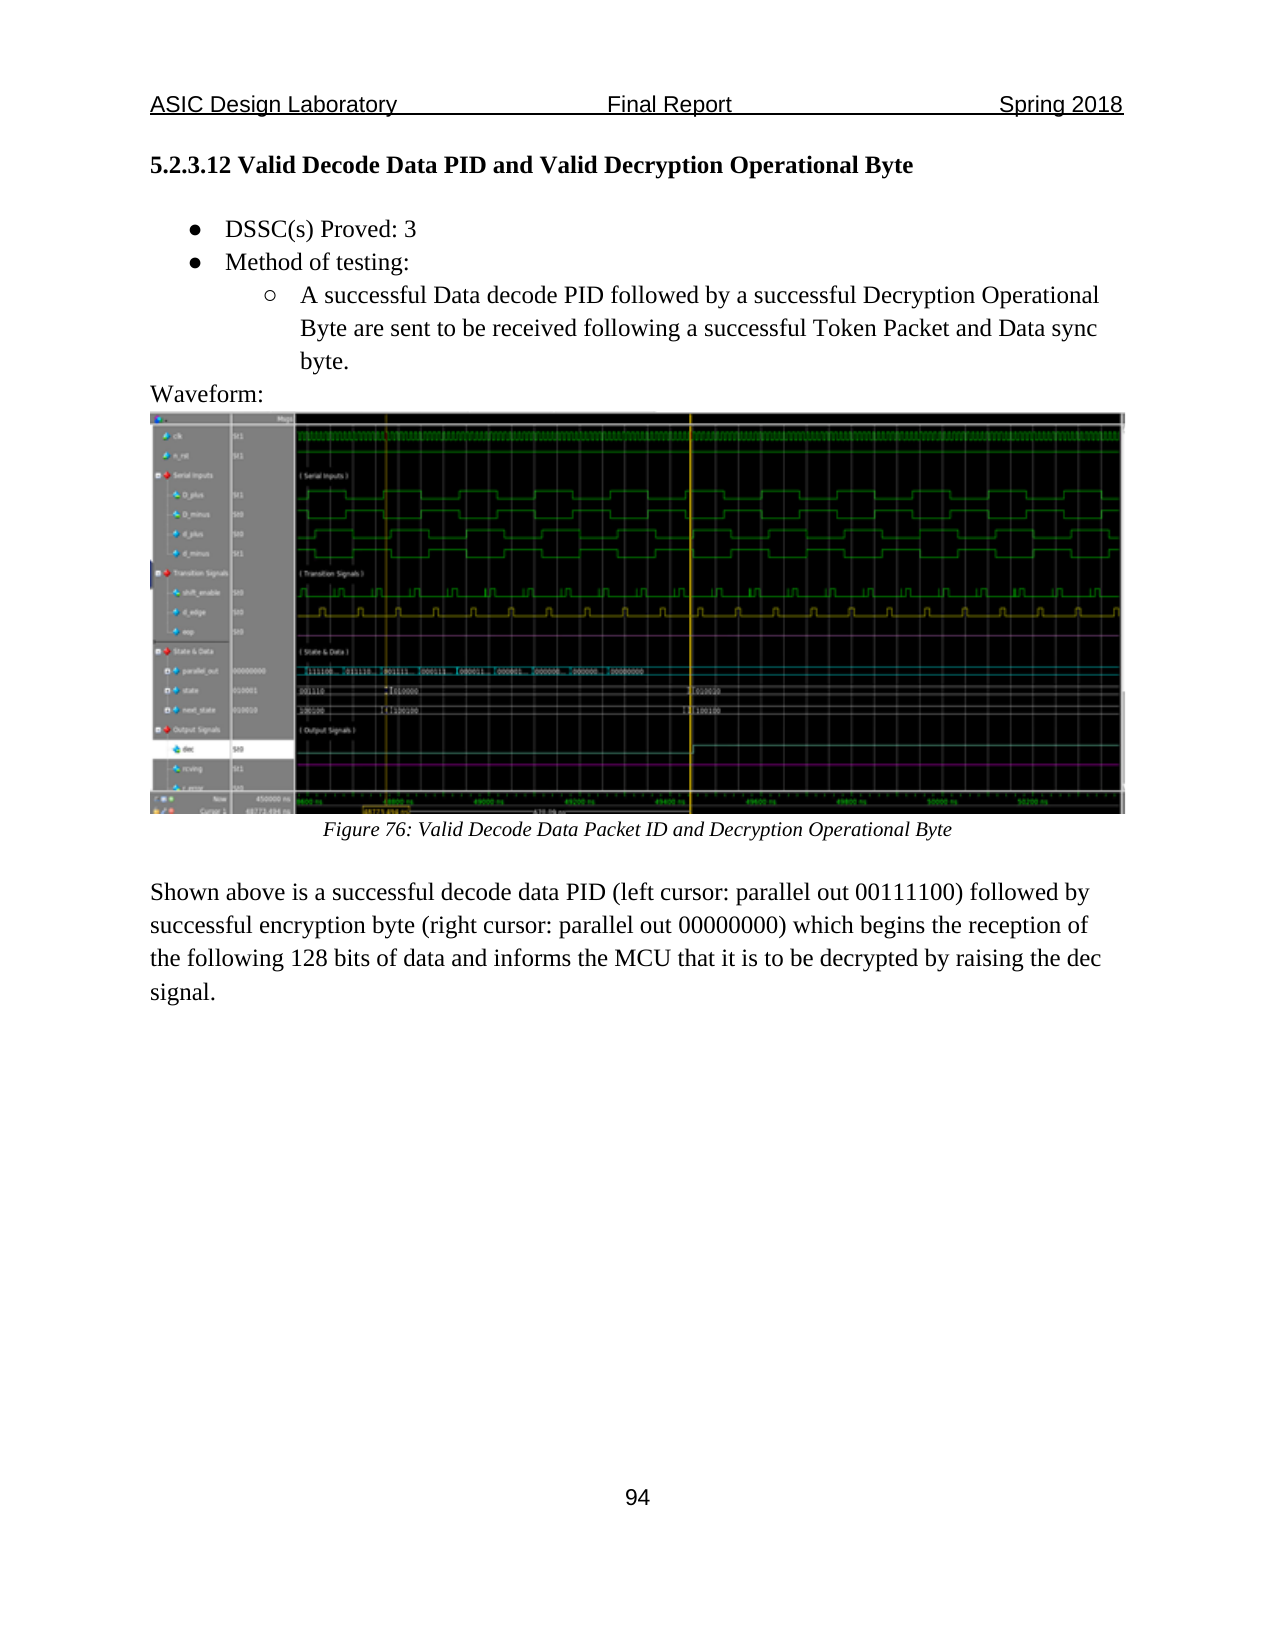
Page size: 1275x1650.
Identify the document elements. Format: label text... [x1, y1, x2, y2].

text Waveform: [150, 379, 1125, 407]
text Figure 76: Valid Decode Data Packet ID and Decryption Operational Byte [150, 814, 1125, 841]
list A successful Data decode PID followed by a successful Decryption Operational Byte are sent to be received following a successful Token Packet and Data sync byte. [262, 280, 1125, 374]
text Shown above is a successful decode data PID (left cursor: parallel out 00111100) followed by successful encryption byte (right cursor: parallel out 00000000) which begins the reception of the following 128 bits of data and informs the MCU that it is to be decrypted by raising the dec signal. [150, 877, 1125, 1005]
list Method of testing: [187, 247, 1125, 275]
picture [150, 411, 1125, 814]
list DSSC(s) Proved: 3 [187, 214, 1125, 242]
text 5.2.3.12 Valid Decode Data PID and Valid Decryption Operational Byte [150, 150, 1125, 179]
